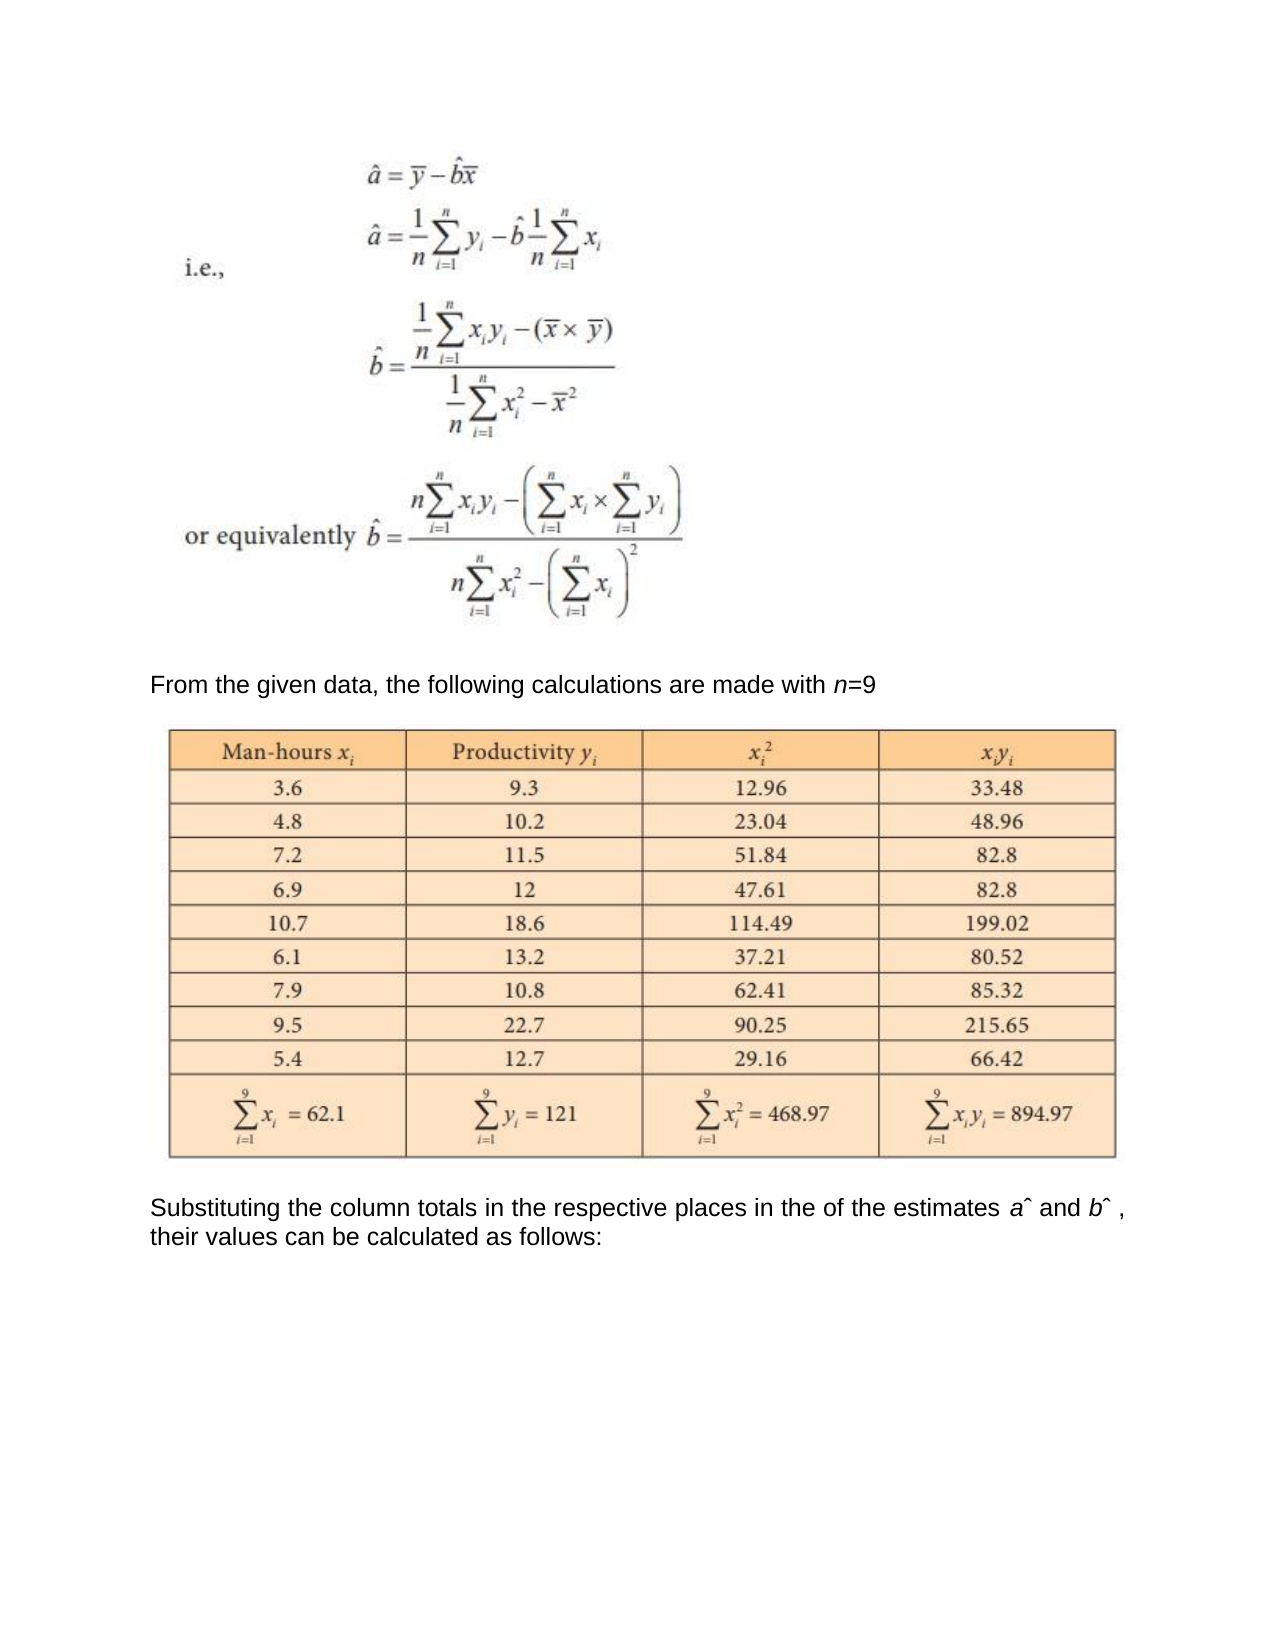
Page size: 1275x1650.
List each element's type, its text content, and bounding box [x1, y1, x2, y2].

text Substituting the column totals in the respective places in the of the estimates aˆ and bˆ , their values can be calculated as follows: [150, 1193, 1125, 1250]
picture [150, 724, 1125, 1168]
picture [150, 150, 694, 646]
text From the given data, the following calculations are made with n=9 [150, 670, 1125, 699]
